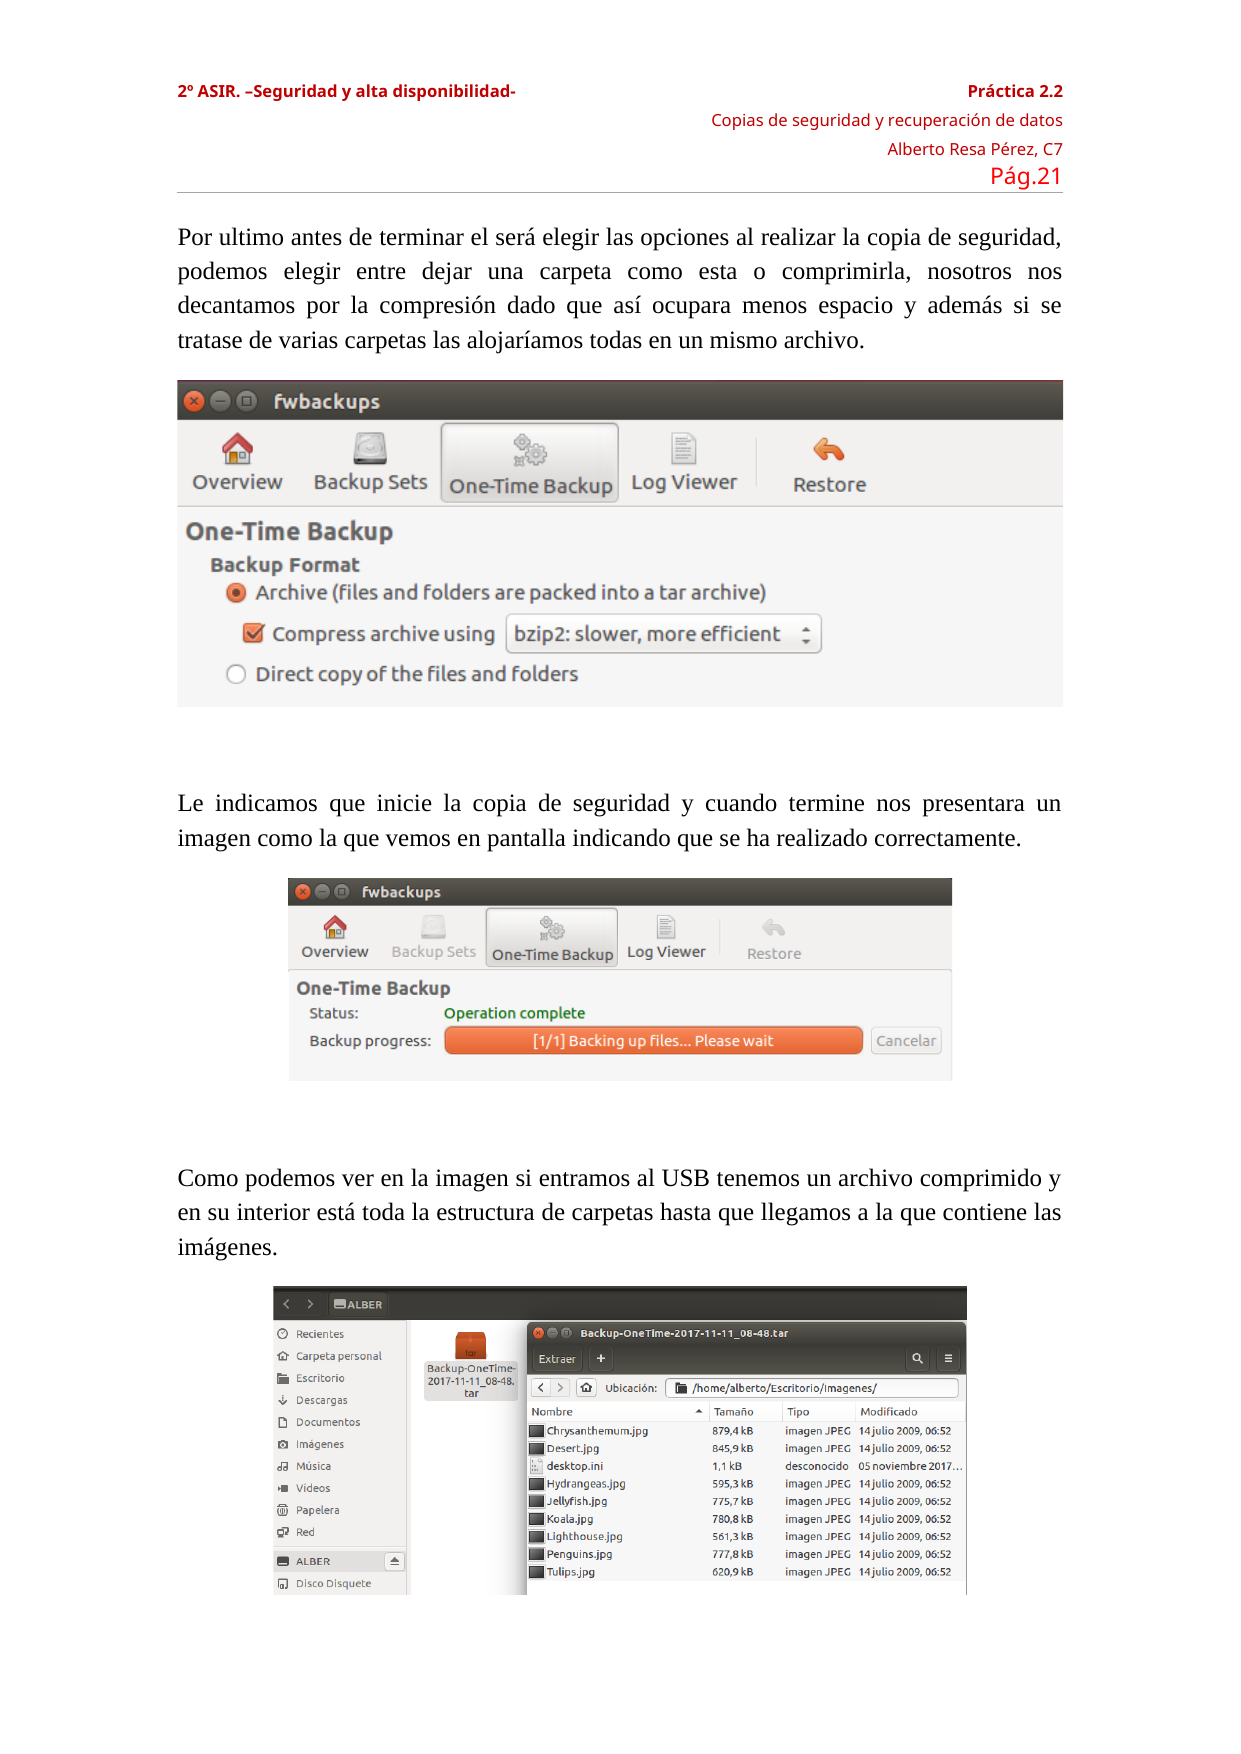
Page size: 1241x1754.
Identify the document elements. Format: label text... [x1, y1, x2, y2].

picture [288, 878, 953, 1081]
text Le indicamos que inicie la copia de seguridad y cuando termine nos presentara un imagen como la que vemos en pantalla indicando que se ha realizado correctamente. [177, 788, 1063, 852]
picture [177, 380, 1064, 707]
text Como podemos ver en la imagen si entramos al USB tenemos un archivo comprimido y en su interior está toda la estructura de carpetas hasta que llegamos a la que contiene las imágenes. [177, 1163, 1063, 1260]
picture [273, 1286, 967, 1595]
text Por ultimo antes de terminar el será elegir las opciones al realizar la copia de seguridad, podemos elegir entre dejar una carpeta como esta o comprimirla, nosotros nos decantamos por la compresión dado que así ocupara menos espacio y además si se tratase de varias carpetas las alojaríamos todas en un mismo archivo. [177, 222, 1063, 354]
